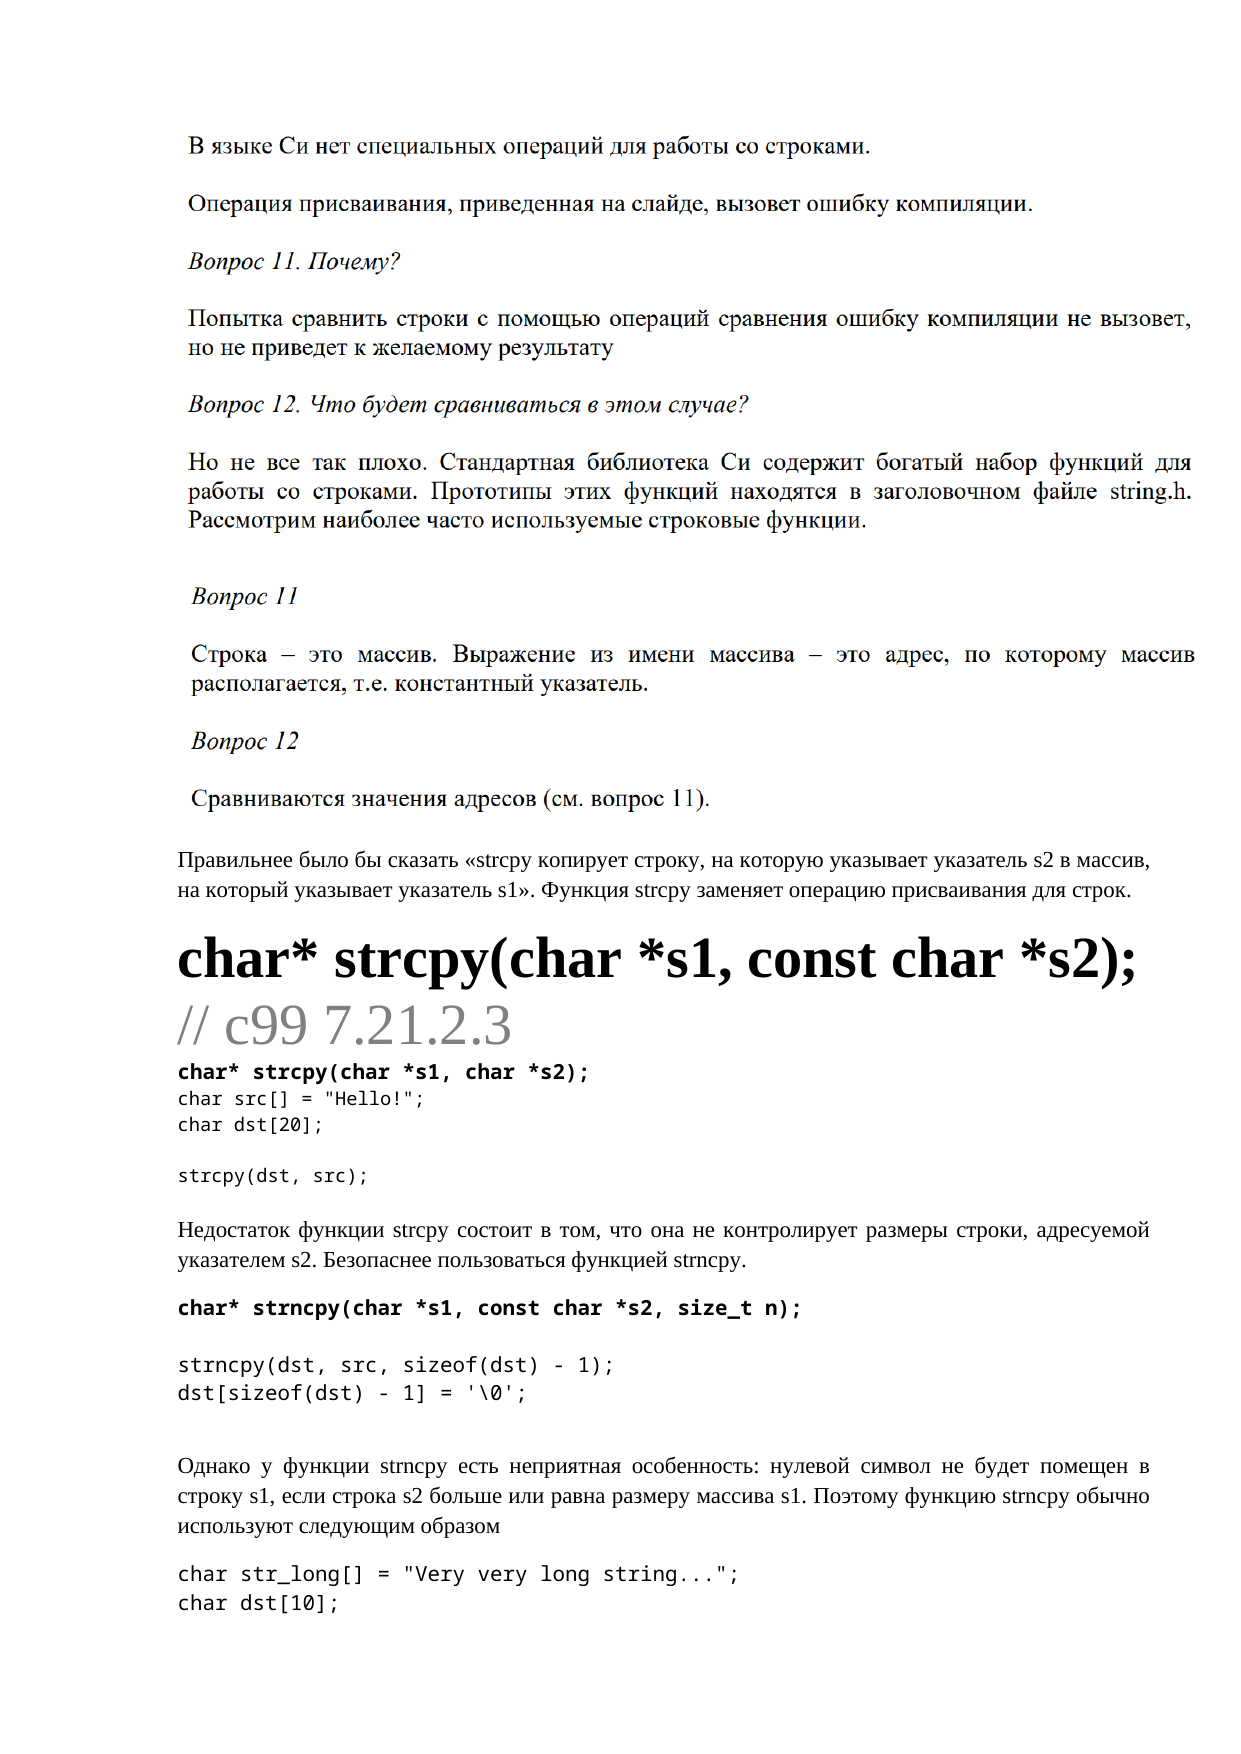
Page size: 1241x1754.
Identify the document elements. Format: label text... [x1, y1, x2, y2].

text dst[sizeof(dst) - 1] = '\0'; [177, 1378, 1152, 1407]
text char src[] = "Hello!"; [177, 1086, 1152, 1111]
text char str_long[] = "Very very long string..."; [177, 1559, 1152, 1588]
text char* strncpy(char *s1, const char *s2, size_t n); [177, 1293, 1152, 1322]
text char dst[20]; [177, 1111, 1152, 1137]
text Правильнее было бы сказать «strcpy копирует строку, на которую указывает указатель s2 в массив, на который указывает указатель s1». Функция strcpy заменяет операцию присваивания для строк. [177, 846, 1152, 902]
text Однако у функции strncpy есть неприятная особенность: нулевой символ не будет помещен в строку s1, если строка s2 больше или равна размеру массива s1. Поэтому функцию strncpy обычно используют следующим образом [177, 1452, 1152, 1539]
text strcpy(dst, src); [177, 1162, 1152, 1188]
text char dst[10]; [177, 1588, 1152, 1616]
text char* strcpy(char *s1, const char *s2); // c99 7.21.2.3 [177, 923, 1152, 1057]
picture [177, 118, 1219, 549]
text Недостаток функции strcpy состоит в том, что она не контролирует размеры строки, адресуемой указателем s2. Безопаснее пользоваться функцией strncpy. [177, 1216, 1152, 1273]
picture [177, 567, 1208, 827]
text char* strcpy(char *s1, char *s2); [177, 1057, 1152, 1086]
text strncpy(dst, src, sizeof(dst) - 1); [177, 1350, 1152, 1378]
